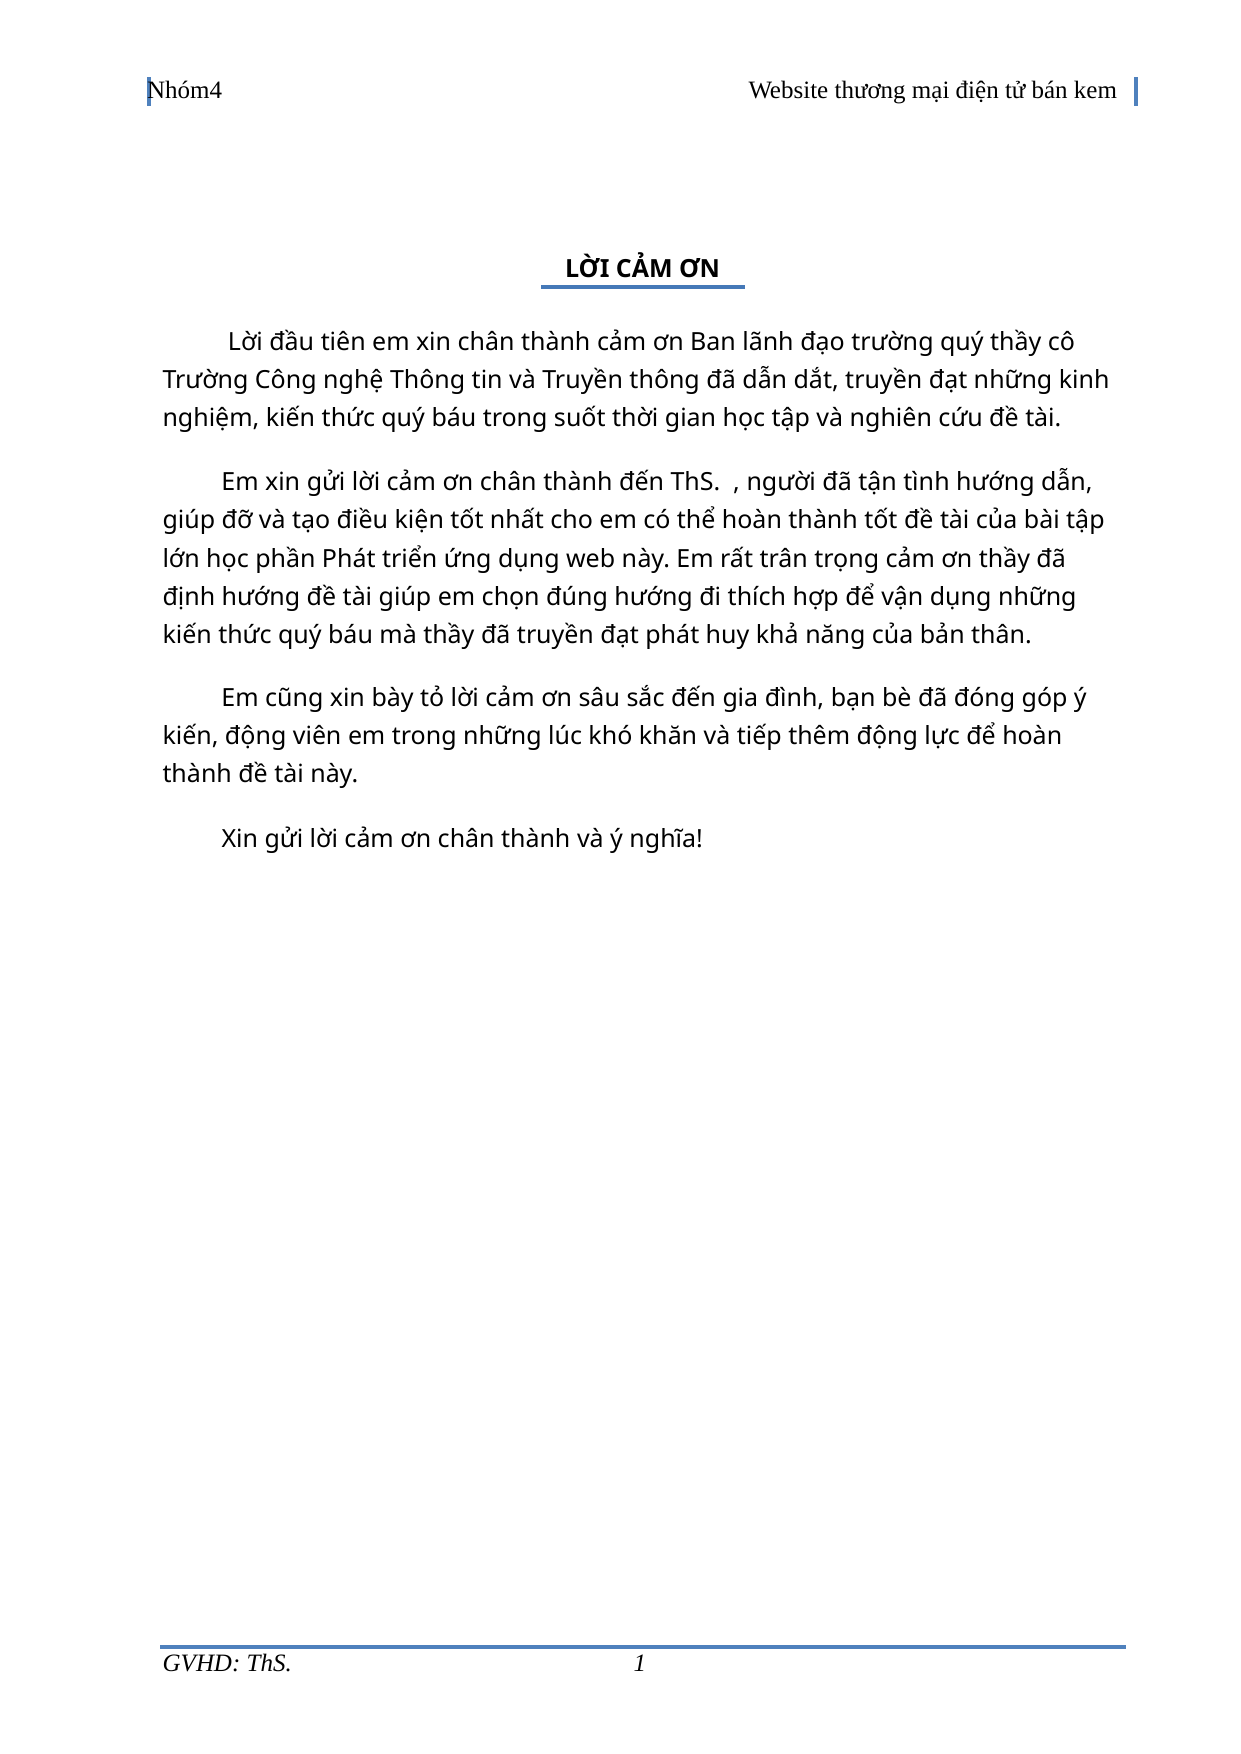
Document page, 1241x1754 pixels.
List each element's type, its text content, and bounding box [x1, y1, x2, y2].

text Em xin gửi lời cảm ơn chân thành đến ThS. , người đã tận tình hướng dẫn, giúp đỡ và tạo điều kiện tốt nhất cho em có thể hoàn thành tốt đề tài của bài tập lớn học phần Phát triển ứng dụng web này. Em rất trân trọng cảm ơn thầy đã định hướng đề tài giúp em chọn đúng hướng đi thích hợp để vận dụng những kiến thức quý báu mà thầy đã truyền đạt phát huy khả năng của bản thân. [162, 464, 1125, 651]
text Em cũng xin bày tỏ lời cảm ơn sâu sắc đến gia đình, bạn bè đã đóng góp ý kiến, động viên em trong những lúc khó khăn và tiếp thêm động lực để hoàn thành đề tài này. [162, 679, 1125, 790]
subtitle LỜI CẢM ƠN [162, 250, 1122, 284]
text Lời đầu tiên em xin chân thành cảm ơn Ban lãnh đạo trường quý thầy cô Trường Công nghệ Thông tin và Truyền thông đã dẫn dắt, truyền đạt những kinh nghiệm, kiến thức quý báu trong suốt thời gian học tập và nghiên cứu đề tài. [162, 324, 1125, 434]
text Xin gửi lời cảm ơn chân thành và ý nghĩa! [221, 820, 1125, 854]
